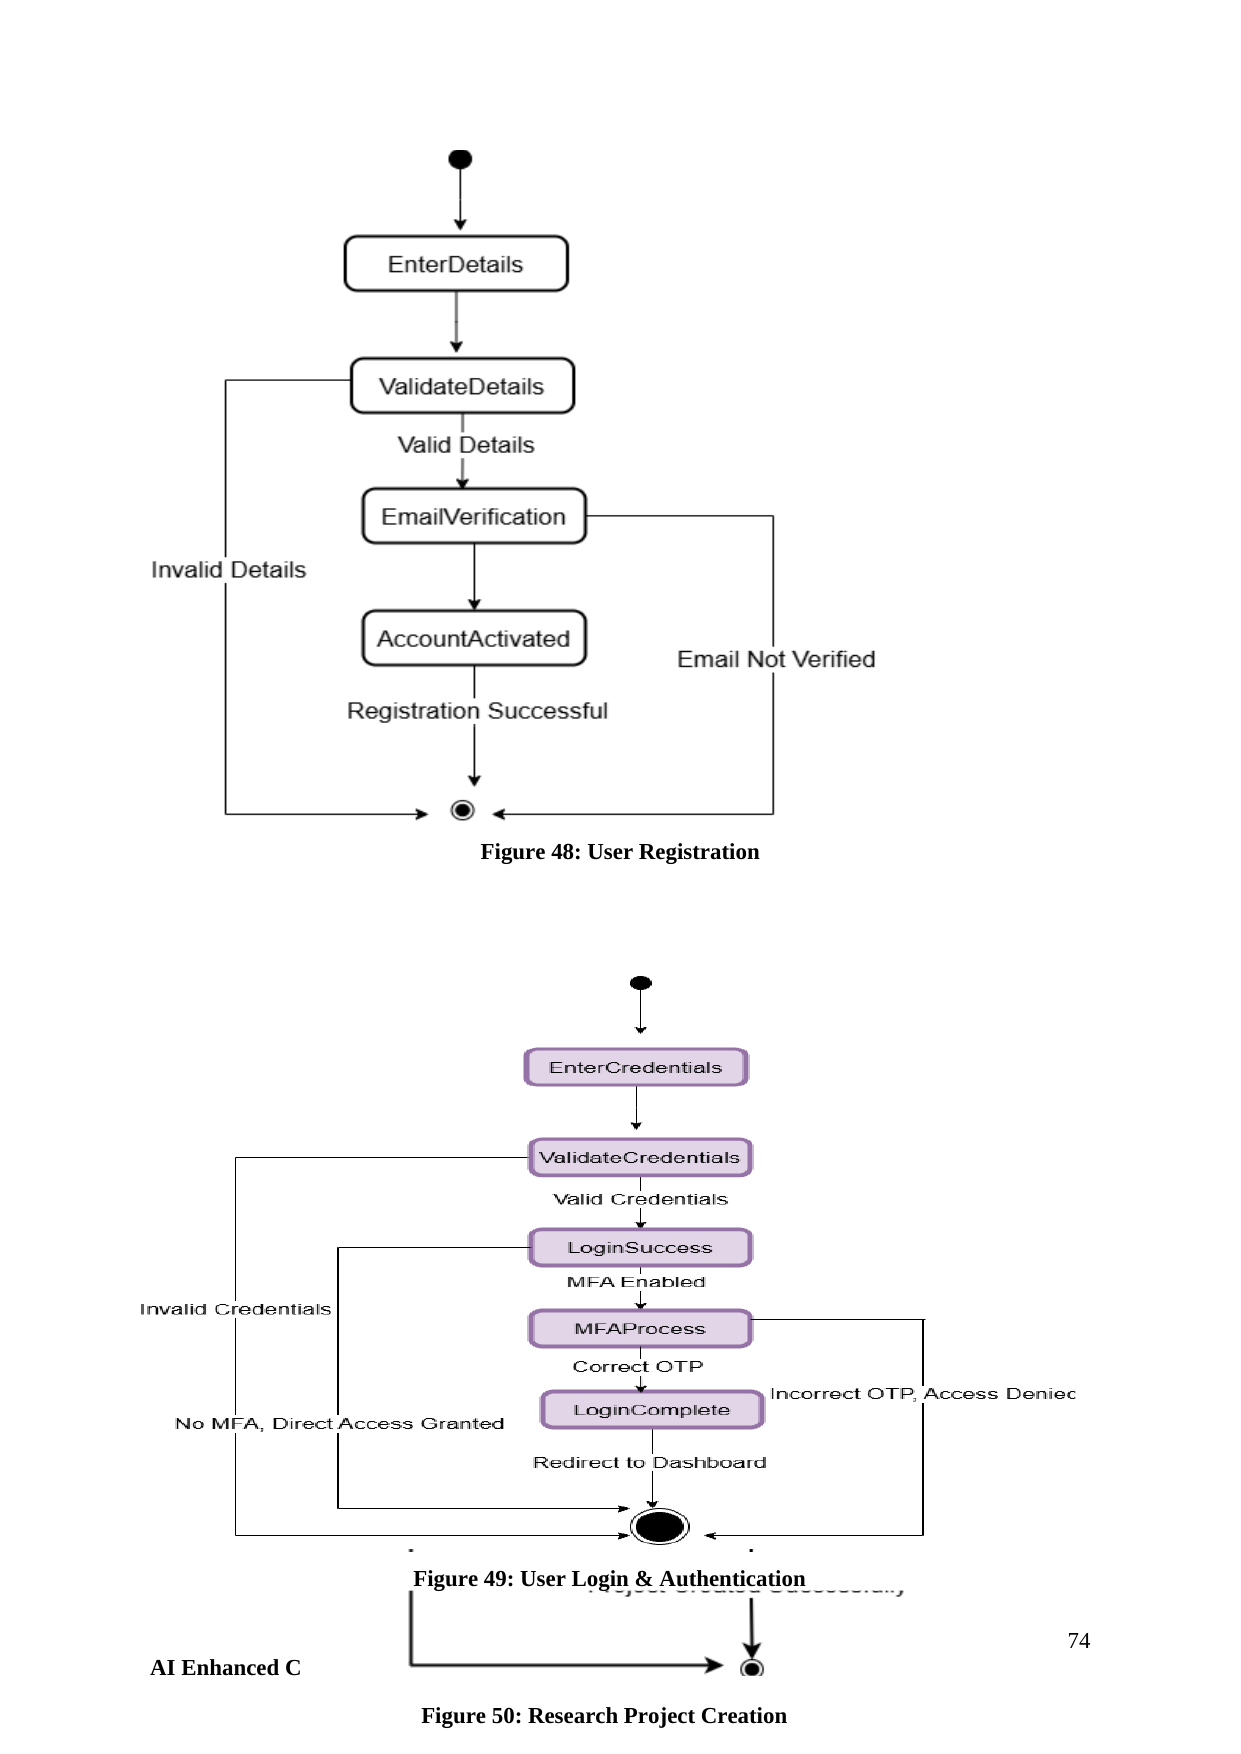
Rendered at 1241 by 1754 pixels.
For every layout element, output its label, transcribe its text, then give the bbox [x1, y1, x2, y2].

text Figure 48: User Registration [150, 838, 1090, 864]
picture [150, 150, 876, 826]
picture [139, 976, 1077, 1552]
picture [301, 1591, 905, 1676]
